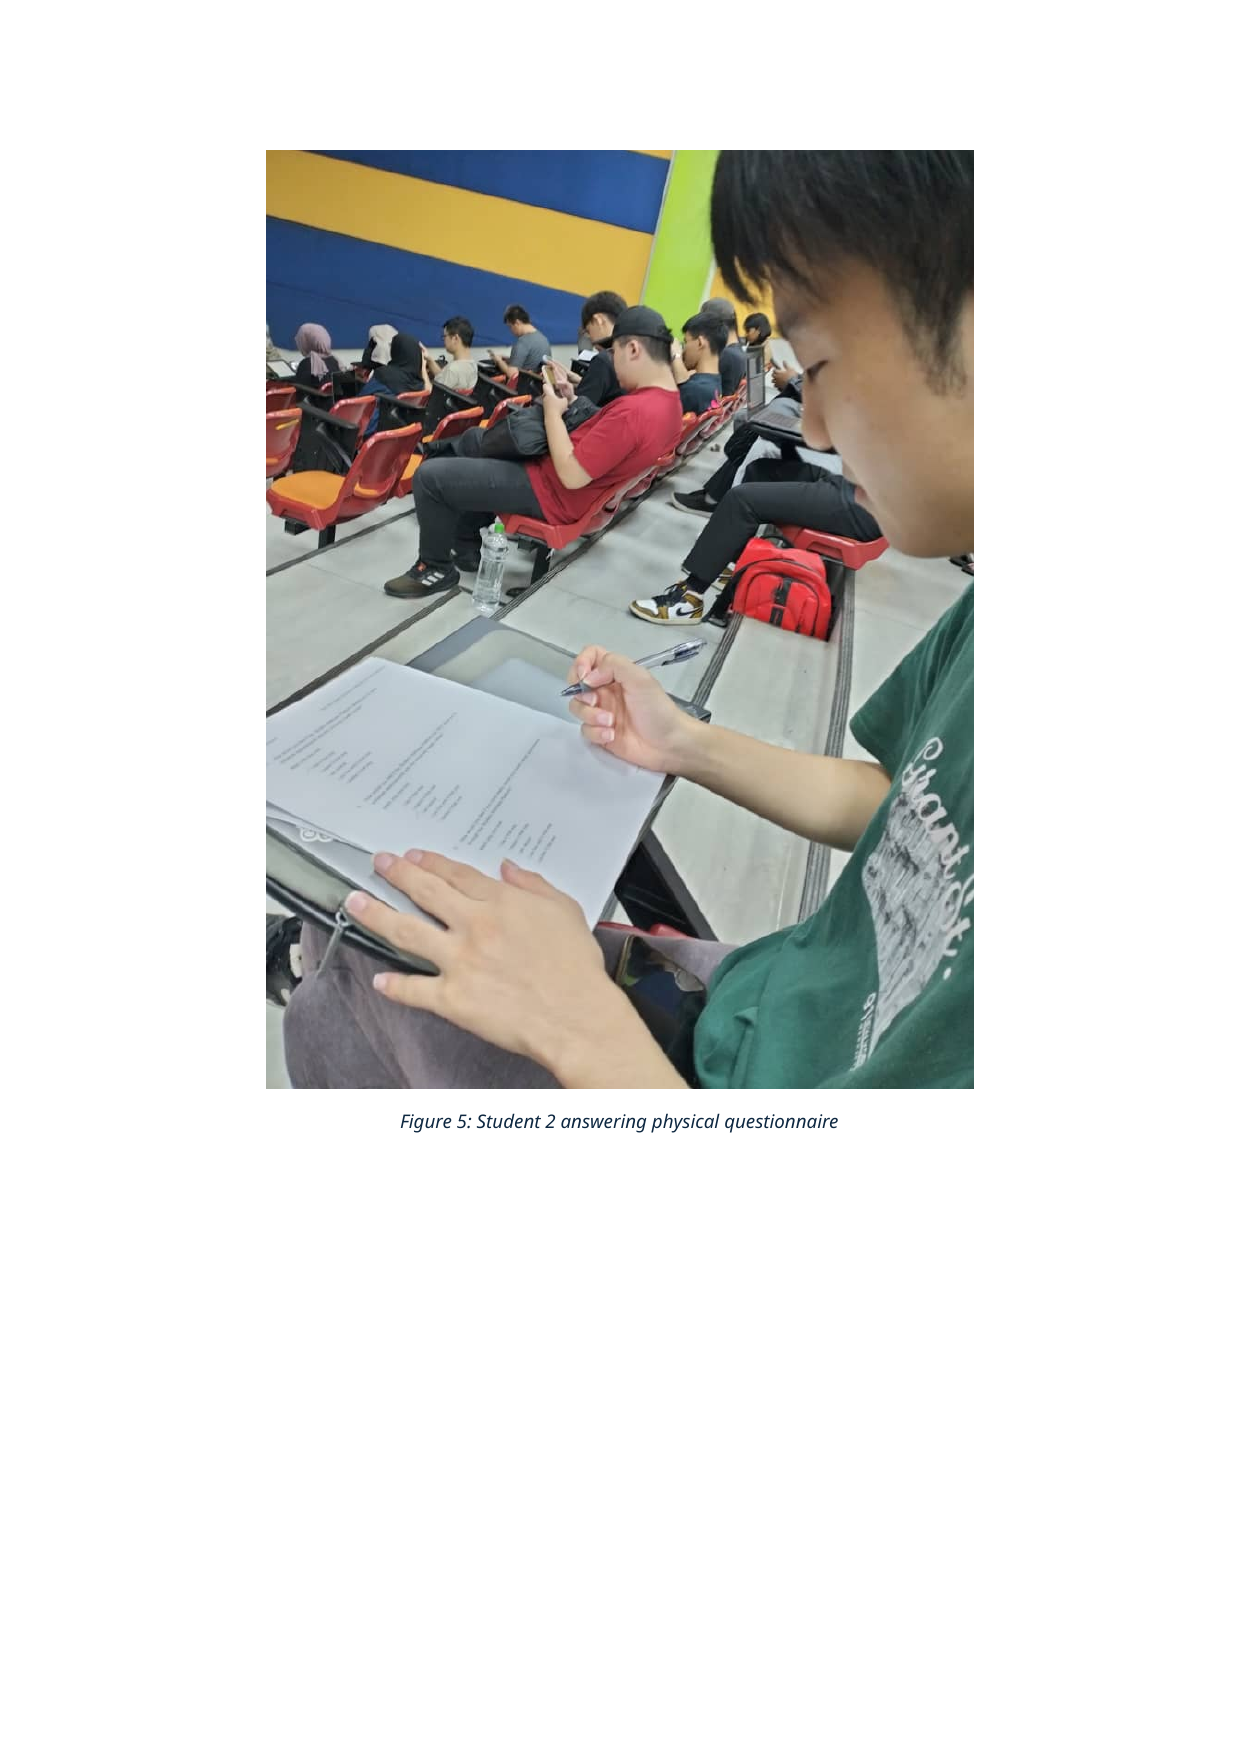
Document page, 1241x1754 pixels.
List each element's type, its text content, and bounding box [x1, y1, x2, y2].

picture [266, 150, 974, 1089]
